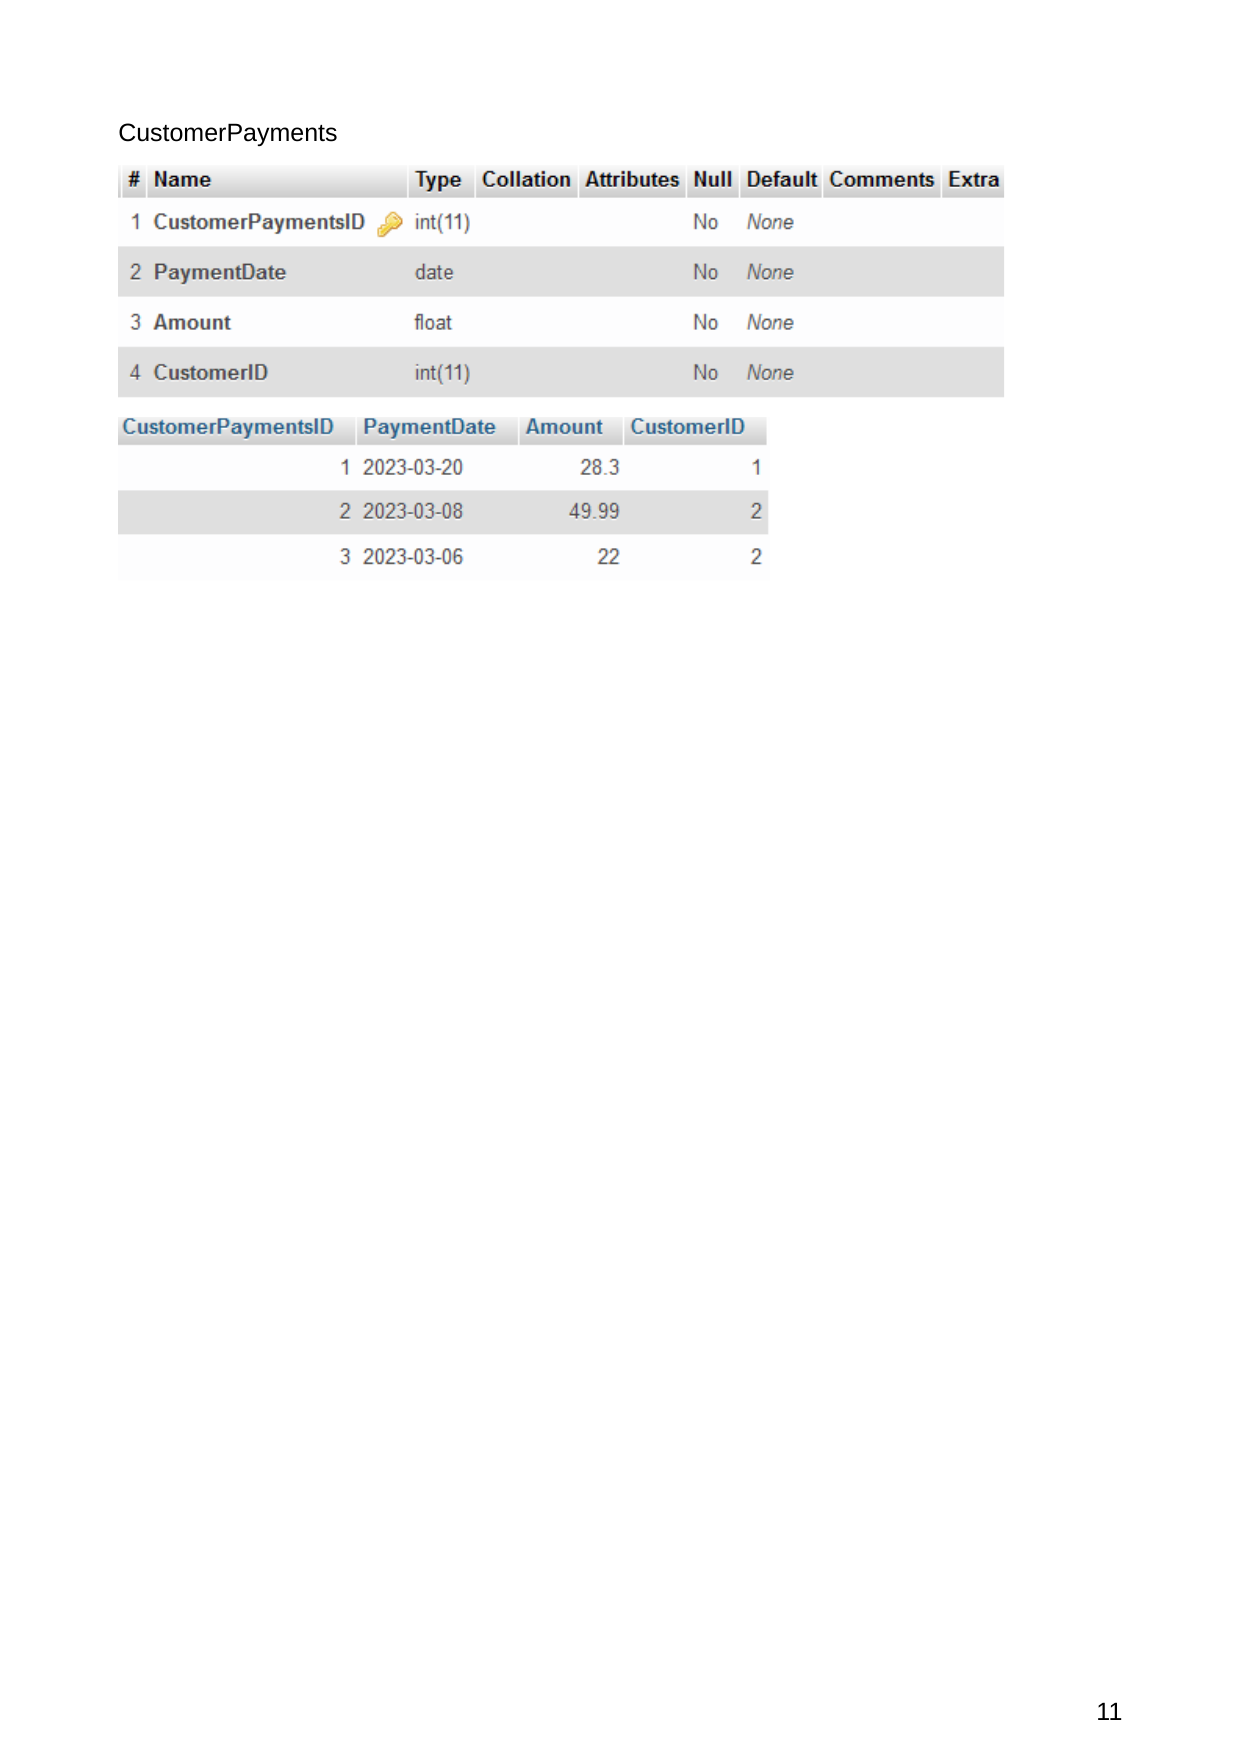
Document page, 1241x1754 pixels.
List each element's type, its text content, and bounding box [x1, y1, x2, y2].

text CustomerPayments [118, 118, 1122, 147]
picture [118, 165, 1005, 399]
picture [118, 417, 770, 591]
